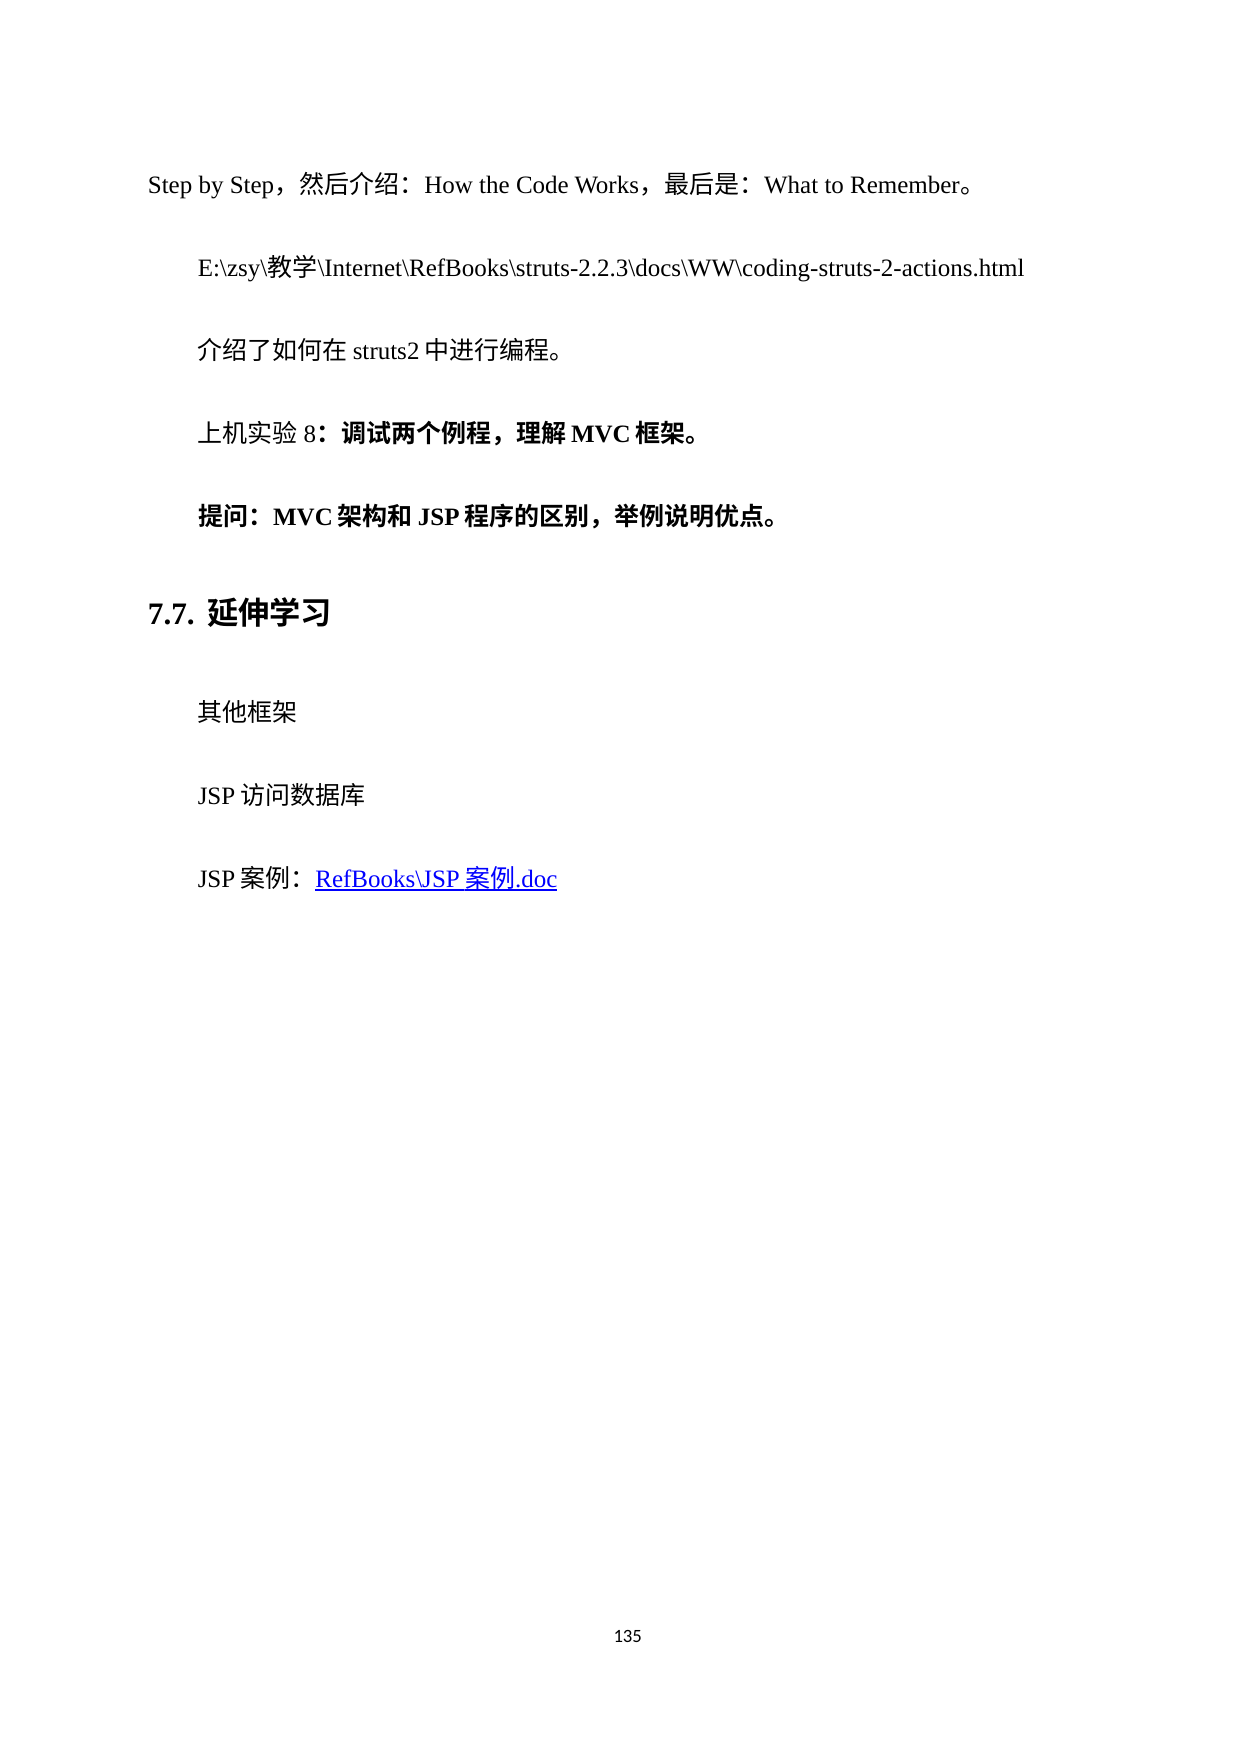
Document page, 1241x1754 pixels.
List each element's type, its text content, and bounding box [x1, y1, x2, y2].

text 其他框架 [148, 678, 1107, 743]
text 介绍了如何在struts2中进行编程。 [148, 316, 1107, 381]
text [148, 150, 1107, 215]
text JSP案例：RefBooks\JSP案例.doc [148, 844, 1107, 909]
text E:\zsy\教学\Internet\RefBooks\struts-2.2.3\docs\WW\coding-struts-2-actions.html [148, 233, 1107, 298]
text 延伸学习 [148, 578, 1107, 643]
text 上机实验 8：调试两个例程，理解MVC框架。 [148, 399, 1107, 464]
text JSP访问数据库 [148, 761, 1107, 826]
text 提问：MVC架构和JSP程序的区别，举例说明优点。 [148, 482, 1107, 547]
